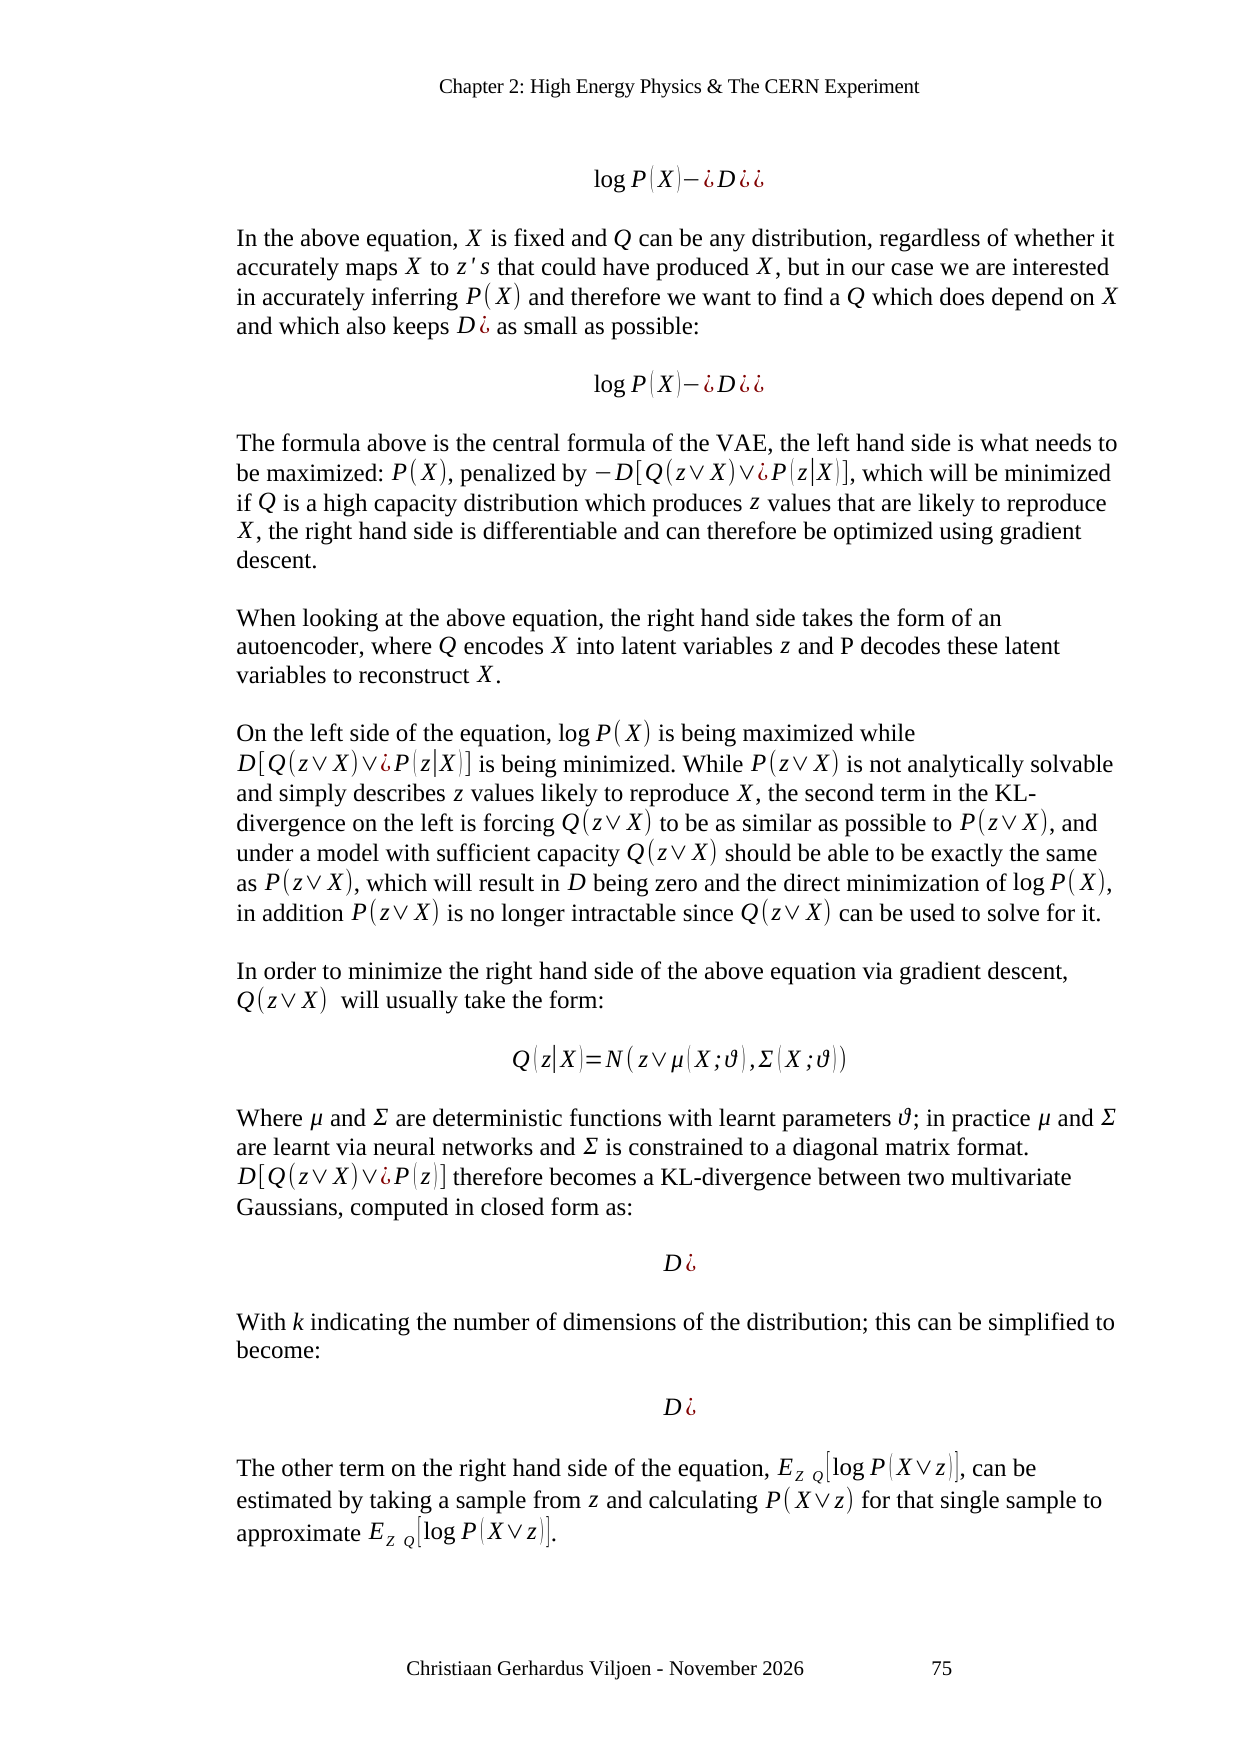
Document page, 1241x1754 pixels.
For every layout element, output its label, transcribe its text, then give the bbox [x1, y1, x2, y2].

text Where and are deterministic functions with learnt parameters ; in practice and are learnt via neural networks and is constrained to a diagonal matrix format. therefore becomes a KL-divergence between two multivariate Gaussians, computed in closed form as: [236, 1103, 1122, 1220]
text On the left side of the equation, is being maximized while is being minimized. While is not analytically solvable and simply describes values likely to reproduce , the second term in the KL-divergence on the left is forcing to be as similar as possible to , and under a model with sufficient capacity should be able to be exactly the same as , which will result in being zero and the direct minimization of , in addition is no longer intractable since can be used to solve for it. [236, 718, 1122, 927]
text The formula above is the central formula of the VAE, the left hand side is what needs to be maximized: , penalized by , which will be minimized if is a high capacity distribution which produces values that are likely to reproduce , the right hand side is differentiable and can therefore be optimized using gradient descent. [236, 428, 1122, 574]
text In order to minimize the right hand side of the above equation via gradient descent, will usually take the form: [236, 956, 1122, 1015]
text In the above equation, is fixed and can be any distribution, regardless of whether it accurately maps to that could have produced , but in our case we are interested in accurately inferring and therefore we want to find a which does depend on and which also keeps as small as possible: [236, 223, 1122, 340]
text The other term on the right hand side of the equation, , can be estimated by taking a sample from and calculating for that single sample to approximate . [236, 1450, 1122, 1549]
text When looking at the above equation, the right hand side takes the form of an autoencoder, where encodes into latent variables and P decodes these latent variables to reconstruct . [236, 603, 1122, 689]
text With k indicating the number of dimensions of the distribution; this can be simplified to become: [236, 1307, 1122, 1364]
